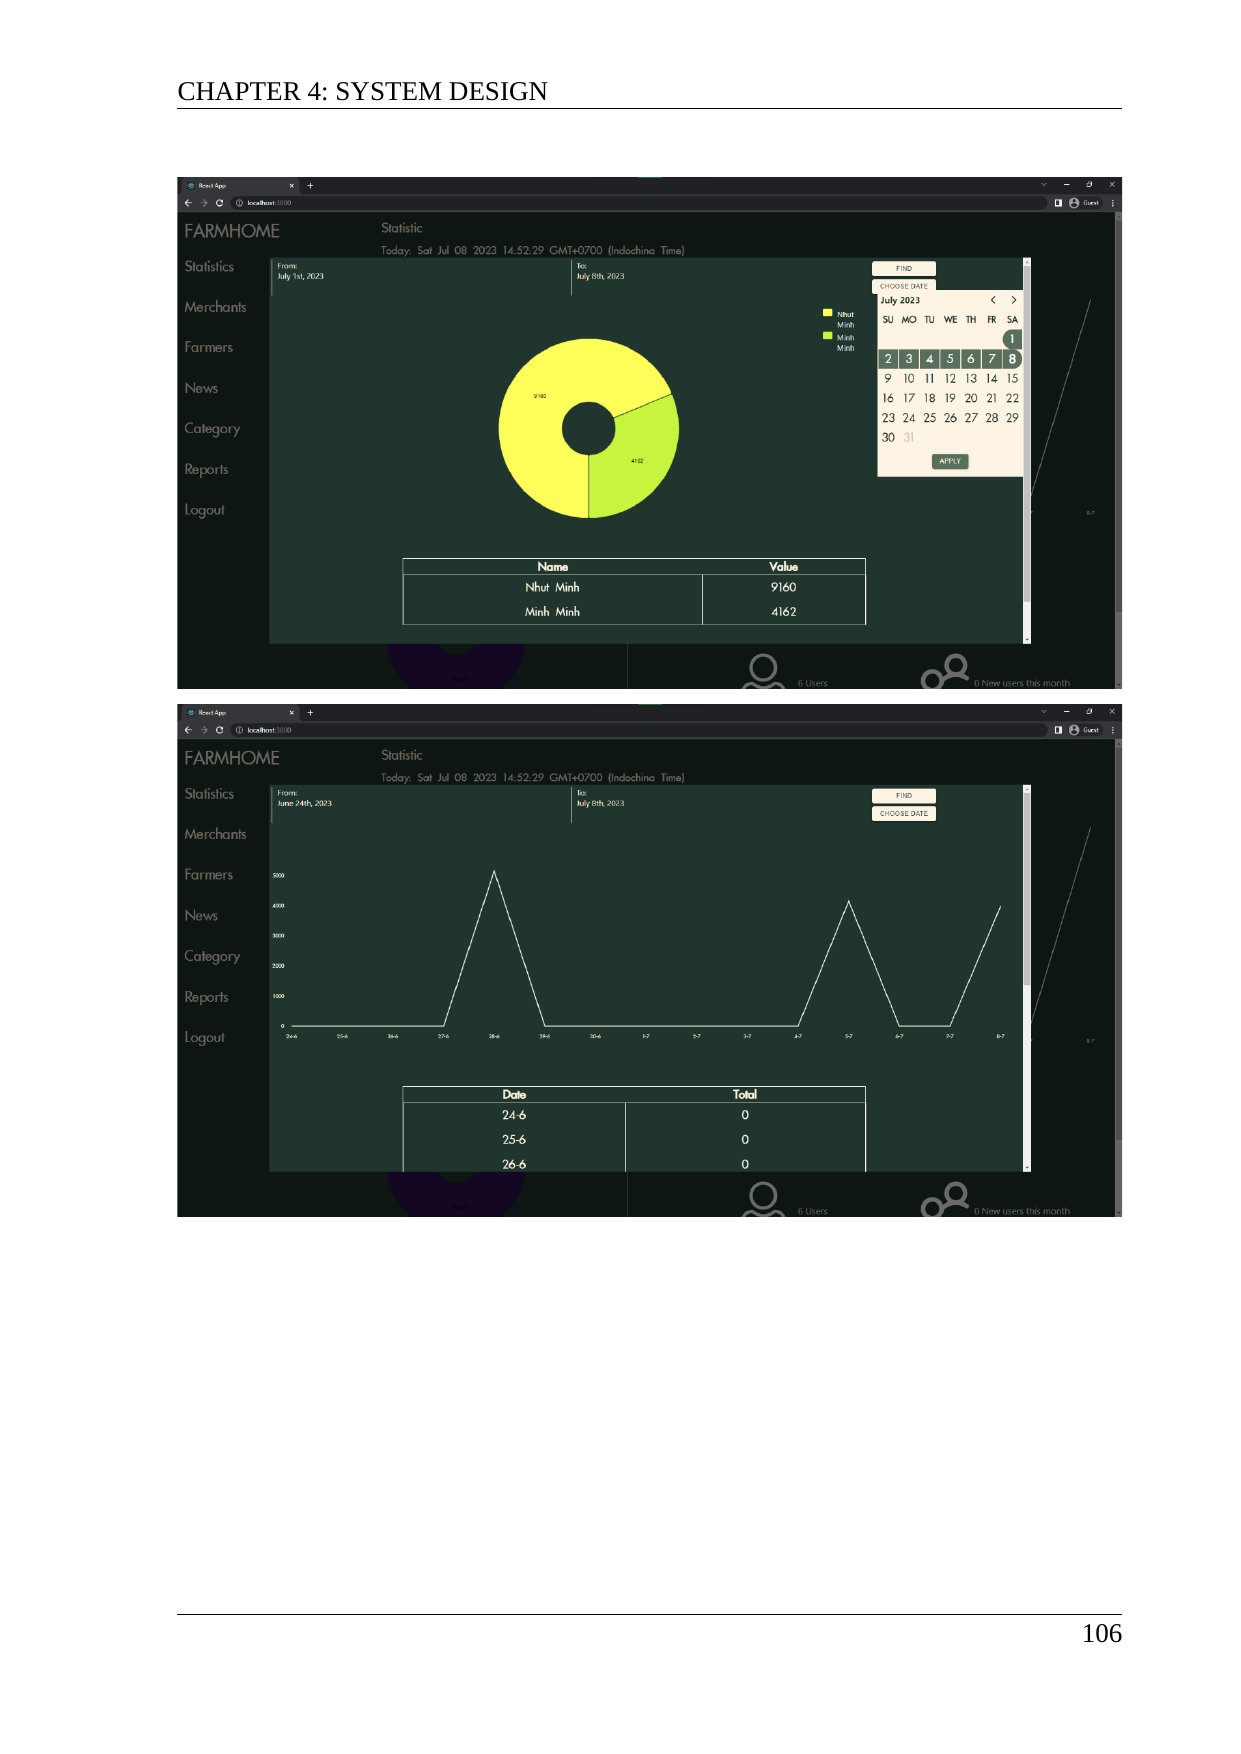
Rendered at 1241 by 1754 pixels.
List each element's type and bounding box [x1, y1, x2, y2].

picture [177, 177, 1123, 689]
picture [177, 704, 1123, 1217]
